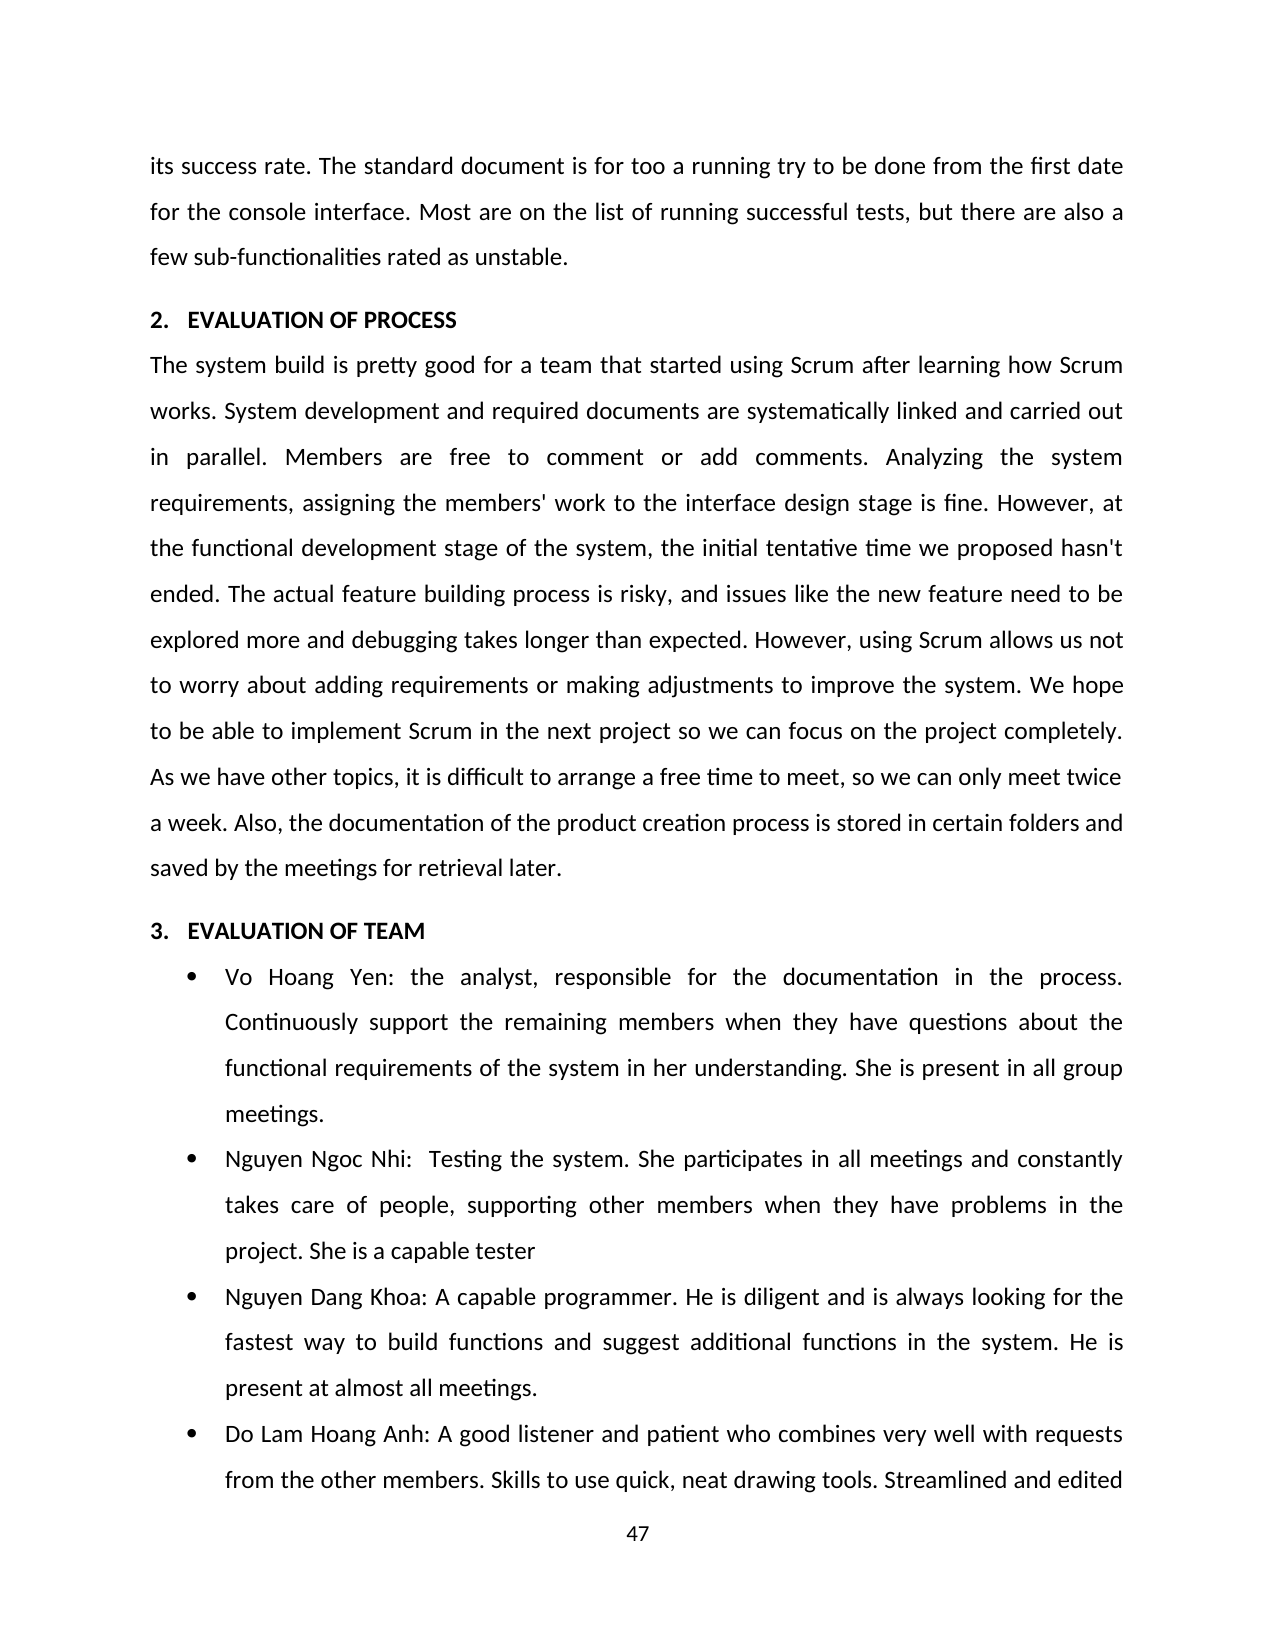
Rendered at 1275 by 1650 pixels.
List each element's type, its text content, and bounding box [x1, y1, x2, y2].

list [187, 1418, 1125, 1494]
list Nguyen Ngoc Nhi: Testing the system. She participates in all meetings and constantly takes care of people, supporting other members when they have problems in the project. She is a capable tester [187, 1144, 1125, 1266]
list Nguyen Dang Khoa: A capable programmer. He is diligent and is always looking for the fastest way to build functions and suggest additional functions in the system. He is present at almost all meetings. [187, 1281, 1125, 1403]
text The system build is pretty good for a team that started using Scrum after learning how Scrum works. System development and required documents are systematically linked and carried out in parallel. Members are free to comment or add comments. Analyzing the system requirements, assigning the members' work to the interface design stage is fine. However, at the functional development stage of the system, the initial tentative time we proposed hasn't ended. The actual feature building process is risky, and issues like the new feature need to be explored more and debugging takes longer than expected. However, using Scrum allows us not to worry about adding requirements or making adjustments to improve the system. We hope to be able to implement Scrum in the next project so we can focus on the project completely. As we have other topics, it is difficult to arrange a free time to meet, so we can only meet twice a week. Also, the documentation of the product creation process is stored in certain folders and saved by the meetings for retrieval later. [150, 349, 1125, 883]
subtitle EVALUATION OF PROCESS [150, 304, 1125, 334]
subtitle EVALUATION OF TEAM [150, 915, 1125, 946]
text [150, 150, 1125, 272]
list Vo Hoang Yen: the analyst, responsible for the documentation in the process. Continuously support the remaining members when they have questions about the functional requirements of the system in her understanding. She is present in all group meetings. [187, 961, 1125, 1128]
